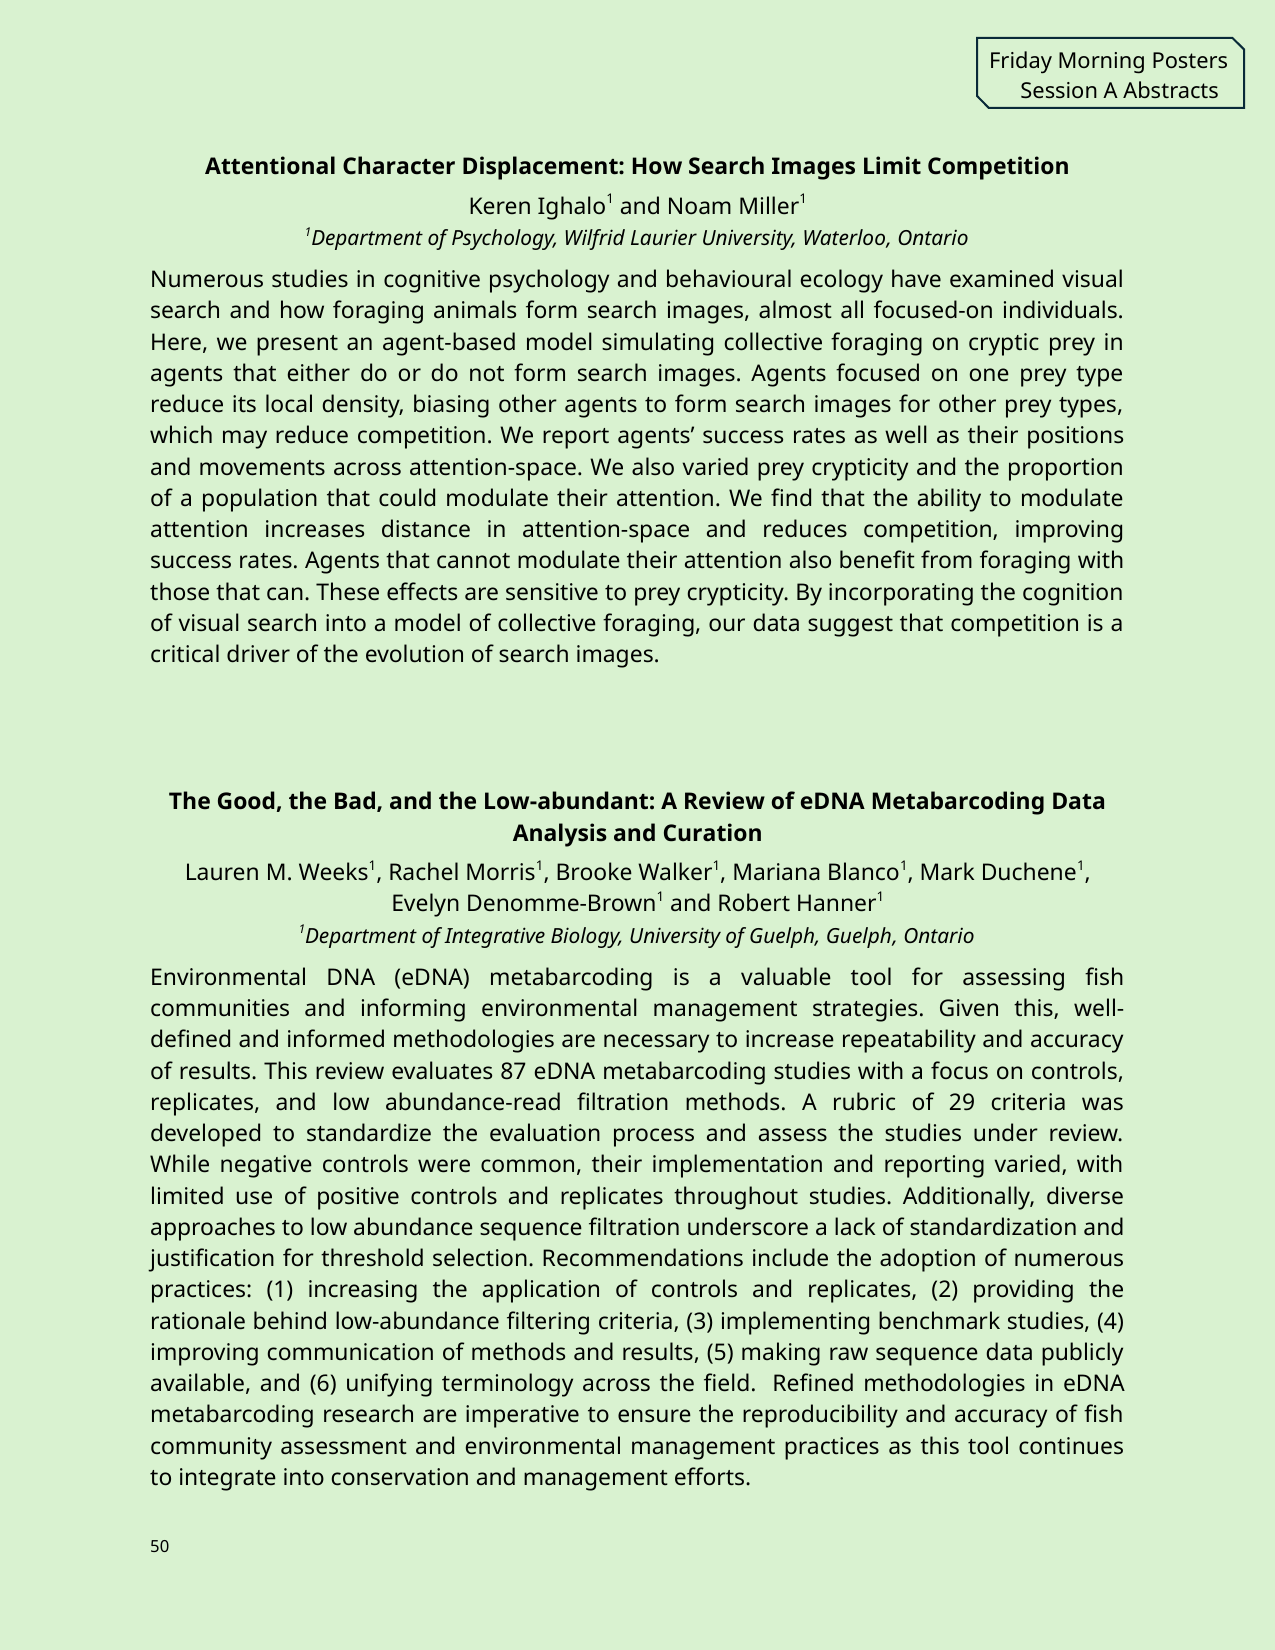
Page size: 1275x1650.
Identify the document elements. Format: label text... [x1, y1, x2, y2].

title The Good, the Bad, and the Low-abundant: A Review of eDNA Metabarcoding Data Analysis and Curation [150, 785, 1125, 848]
title Attentional Character Displacement: How Search Images Limit Competition [150, 150, 1125, 181]
text 1Department of Integrative Biology, University of Guelph, Guelph, Ontario [150, 923, 1125, 948]
list Lauren M. Weeks1, Rachel Morris1, Brooke Walker1, Mariana Blanco1, Mark Duchene1, Evelyn Denomme-Brown1 and Robert Hanner1 [150, 856, 1125, 919]
text Environmental DNA (eDNA) metabarcoding is a valuable tool for assessing fish communities and informing environmental management strategies. Given this, well-defined and informed methodologies are necessary to increase repeatability and accuracy of results. This review evaluates 87 eDNA metabarcoding studies with a focus on controls, replicates, and low abundance-read filtration methods. A rubric of 29 criteria was developed to standardize the evaluation process and assess the studies under review. While negative controls were common, their implementation and reporting varied, with limited use of positive controls and replicates throughout studies. Additionally, diverse approaches to low abundance sequence filtration underscore a lack of standardization and justification for threshold selection. Recommendations include the adoption of numerous practices: (1) increasing the application of controls and replicates, (2) providing the rationale behind low-abundance filtering criteria, (3) implementing benchmark studies, (4) improving communication of methods and results, (5) making raw sequence data publicly available, and (6) unifying terminology across the field. Refined methodologies in eDNA metabarcoding research are imperative to ensure the reproducibility and accuracy of fish community assessment and environmental management practices as this tool continues to integrate into conservation and management efforts. [150, 961, 1125, 1492]
list Keren Ighalo1 and Noam Miller1 [150, 189, 1125, 221]
text 1Department of Psychology, Wilfrid Laurier University, Waterloo, Ontario [150, 225, 1125, 251]
text Numerous studies in cognitive psychology and behavioural ecology have examined visual search and how foraging animals form search images, almost all focused-on individuals. Here, we present an agent-based model simulating collective foraging on cryptic prey in agents that either do or do not form search images. Agents focused on one prey type reduce its local density, biasing other agents to form search images for other prey types, which may reduce competition. We report agents’ success rates as well as their positions and movements across attention-space. We also varied prey crypticity and the proportion of a population that could modulate their attention. We find that the ability to modulate attention increases distance in attention-space and reduces competition, improving success rates. Agents that cannot modulate their attention also benefit from foraging with those that can. These effects are sensitive to prey crypticity. By incorporating the cognition of visual search into a model of collective foraging, our data suggest that competition is a critical driver of the evolution of search images. [150, 263, 1125, 669]
